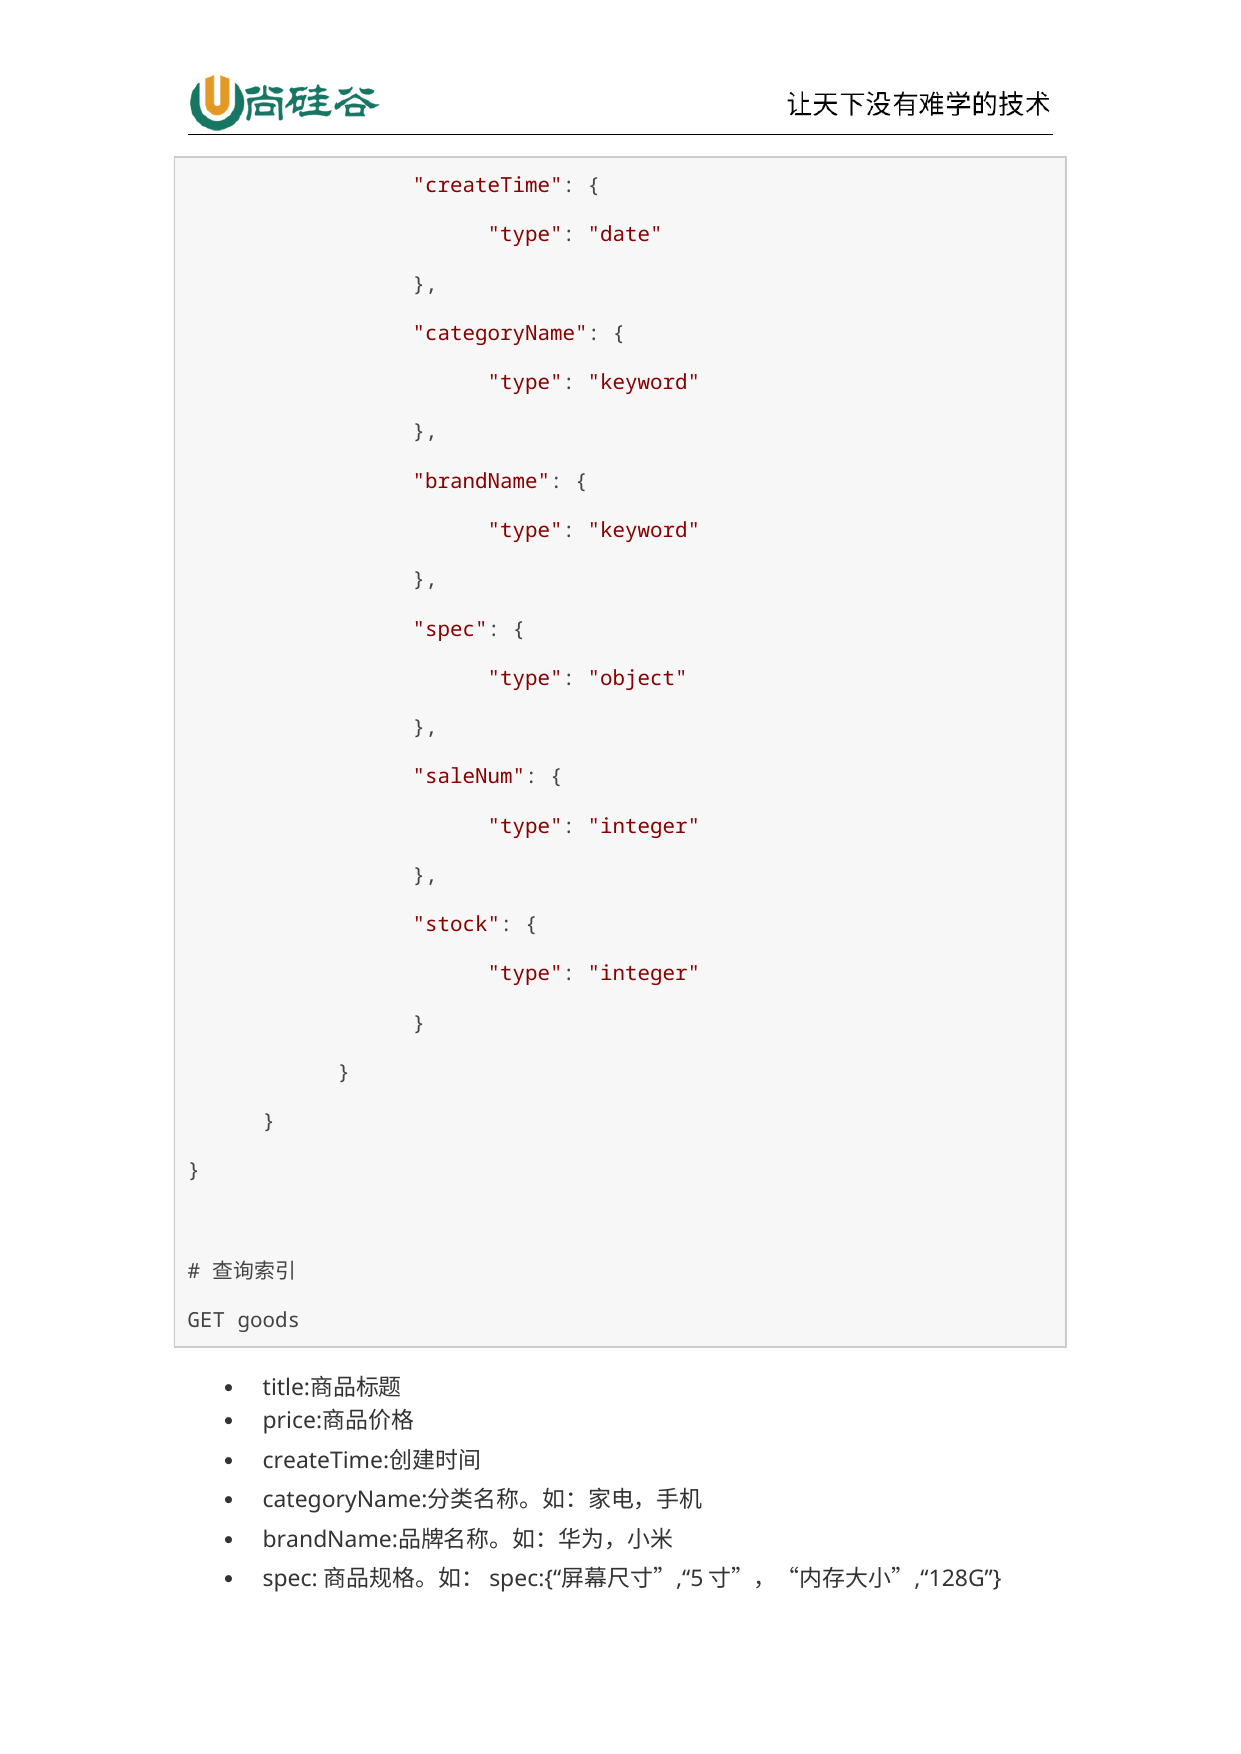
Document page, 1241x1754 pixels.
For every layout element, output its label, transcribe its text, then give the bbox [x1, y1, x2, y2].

list price:商品价格 [225, 1402, 1053, 1435]
text "type": "keyword" [175, 501, 1065, 543]
text "createTime": { [175, 158, 1065, 199]
text } [175, 1092, 1065, 1135]
text "type": "date" [175, 205, 1065, 248]
text "stock": { [175, 895, 1065, 938]
text }, [175, 255, 1065, 297]
text "type": "integer" [175, 944, 1065, 987]
list createTime:创建时间 [225, 1442, 1053, 1475]
text }, [175, 402, 1065, 445]
text "categoryName": { [175, 304, 1065, 346]
picture [187, 73, 1053, 132]
list title:商品标题 [225, 1369, 1053, 1402]
text "type": "integer" [175, 797, 1065, 839]
text }, [175, 846, 1065, 888]
text "brandName": { [175, 452, 1065, 494]
text }, [175, 698, 1065, 741]
list brandName:品牌名称。如：华为，小米 [225, 1521, 1053, 1554]
text } [175, 1142, 1065, 1184]
text "saleNum": { [175, 747, 1065, 790]
list categoryName:分类名称。如：家电，手机 [225, 1481, 1053, 1514]
text "spec": { [175, 599, 1065, 642]
text GET goods [175, 1291, 1065, 1346]
text }, [175, 550, 1065, 593]
text } [175, 994, 1065, 1036]
text "type": "keyword" [175, 353, 1065, 396]
text } [175, 1043, 1065, 1086]
text # 查询索引 [175, 1240, 1065, 1284]
text "type": "object" [175, 649, 1065, 691]
list spec: 商品规格。如： spec:{“屏幕尺寸”,“5寸”，“内存大小”,“128G”} [225, 1560, 1053, 1594]
